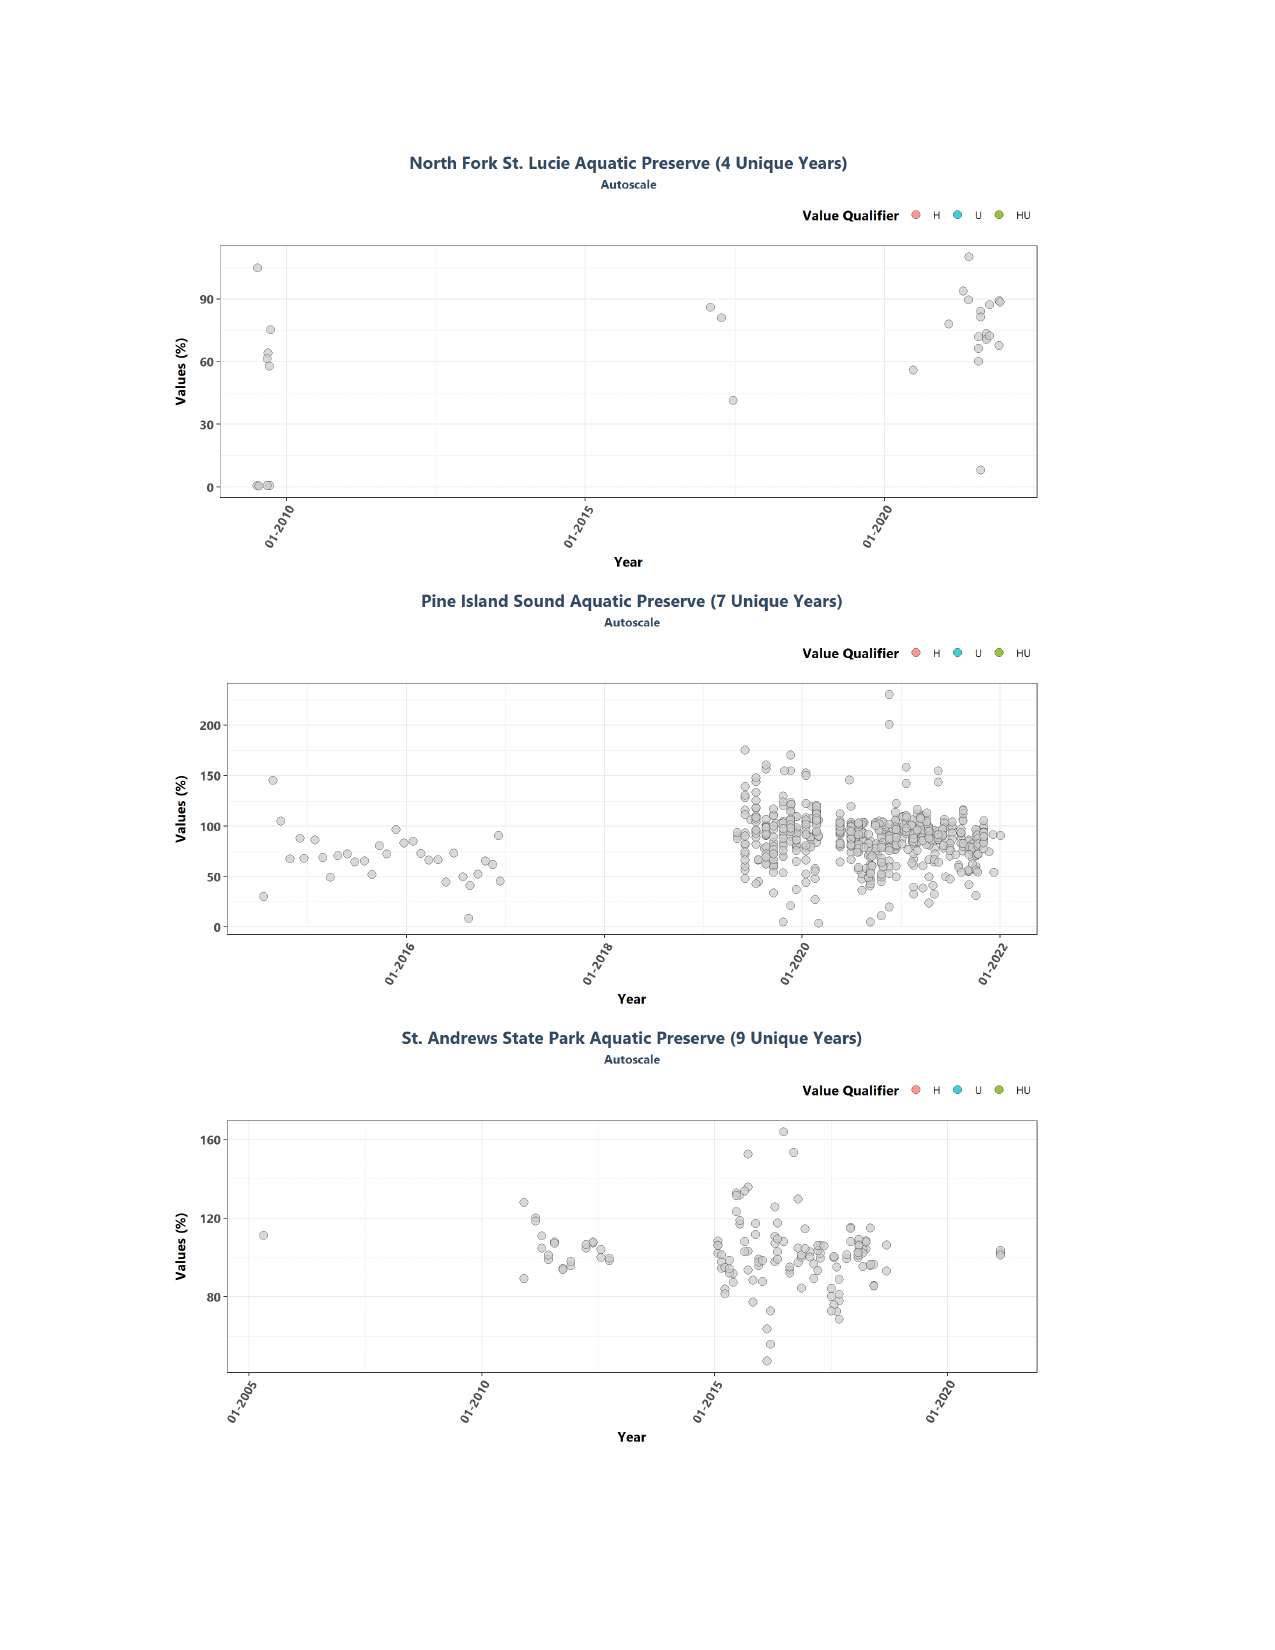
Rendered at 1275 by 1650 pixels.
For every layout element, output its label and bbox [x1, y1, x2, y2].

picture [168, 150, 1044, 1463]
